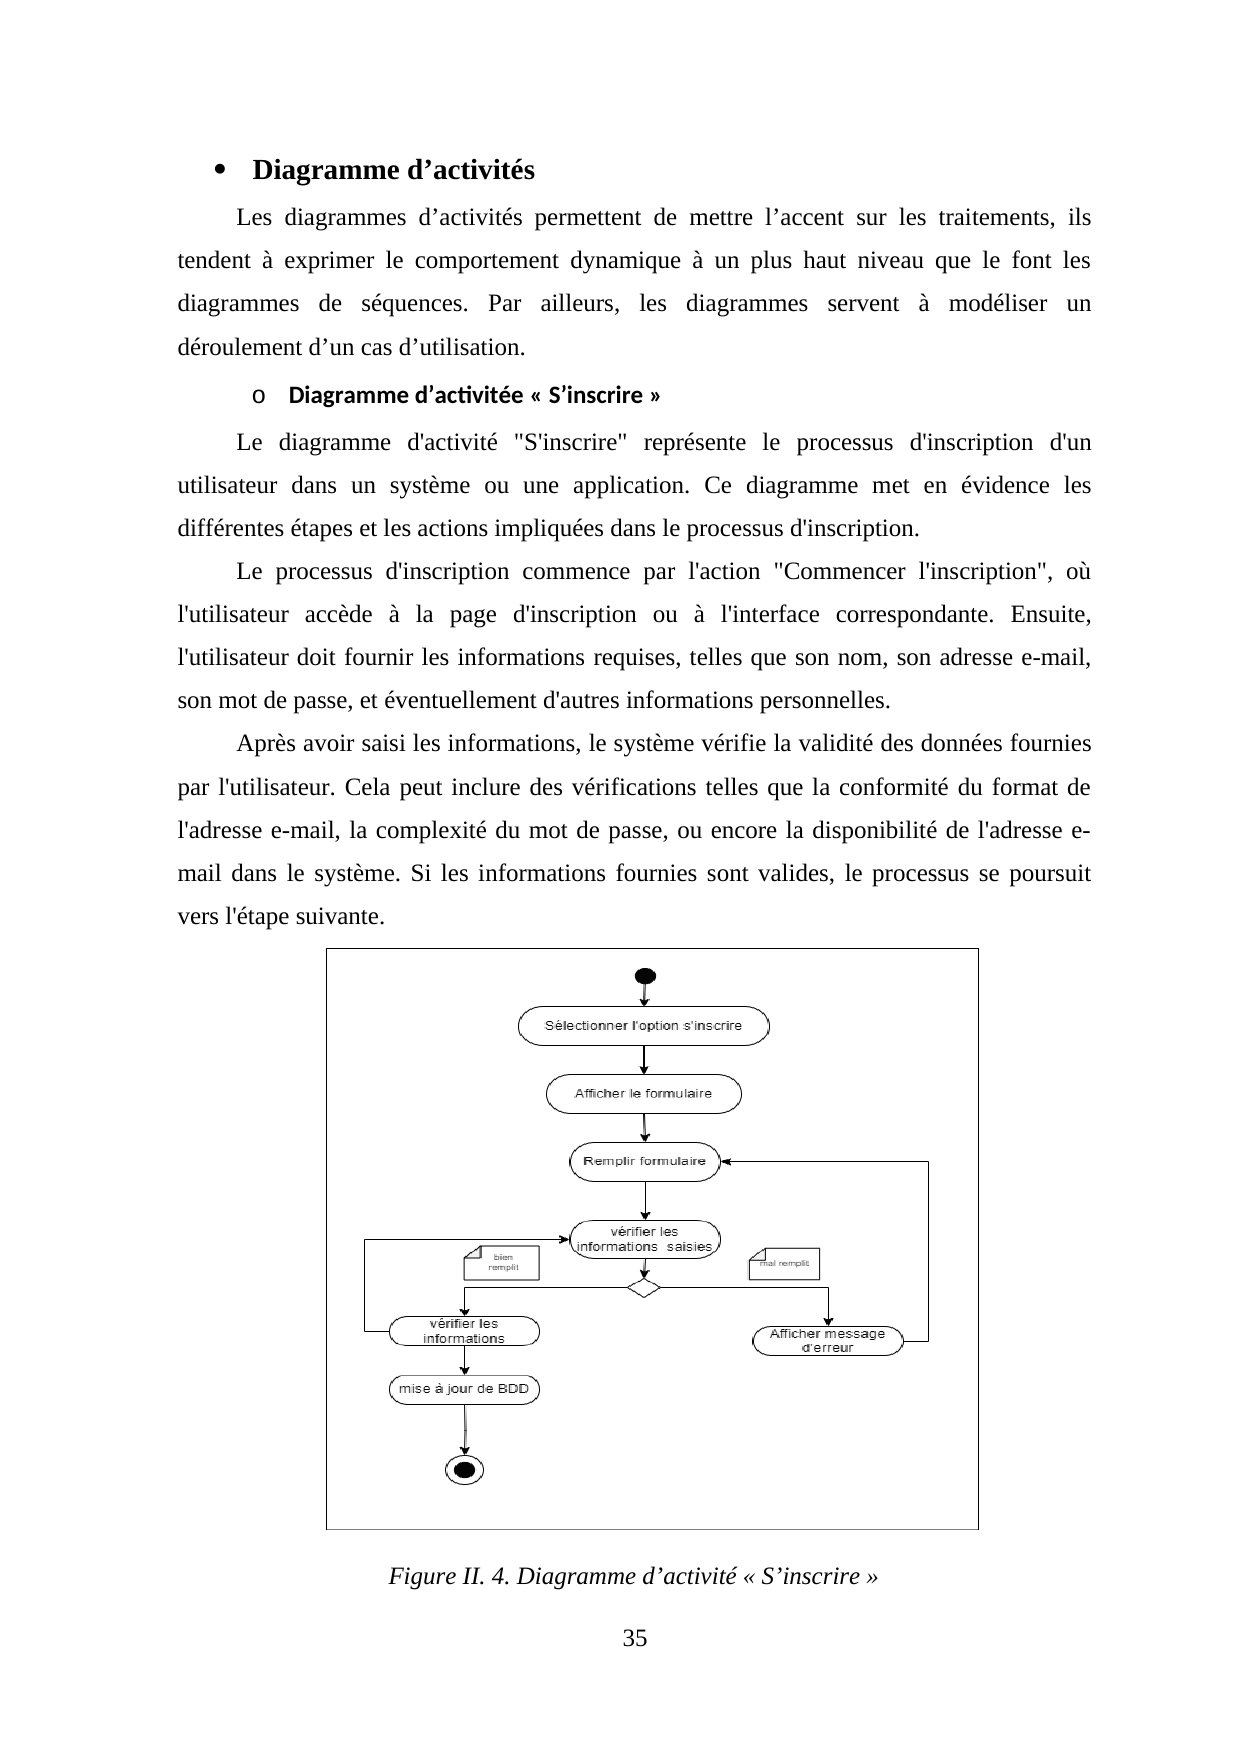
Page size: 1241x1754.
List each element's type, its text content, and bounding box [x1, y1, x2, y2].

text Les diagrammes d’activités permettent de mettre l’accent sur les traitements, ils tendent à exprimer le comportement dynamique à un plus haut niveau que le font les diagrammes de séquences. Par ailleurs, les diagrammes servent à modéliser un déroulement d’un cas d’utilisation. [177, 202, 1092, 360]
text Le diagramme d'activité "S'inscrire" représente le processus d'inscription d'un utilisateur dans un système ou une application. Ce diagramme met en évidence les différentes étapes et les actions impliquées dans le processus d'inscription. [177, 427, 1092, 542]
text Le processus d'inscription commence par l'action "Commencer l'inscription", où l'utilisateur accède à la page d'inscription ou à l'interface correspondante. Ensuite, l'utilisateur doit fournir les informations requises, telles que son nom, son adresse e-mail, son mot de passe, et éventuellement d'autres informations personnelles. [177, 556, 1092, 714]
picture [274, 943, 996, 1530]
subtitle Diagramme d’activités [215, 152, 1092, 186]
text Figure II. 4. Diagramme d’activité « S’inscrire » [177, 1561, 1092, 1590]
subtitle Diagramme d’activitée « S’inscrire » [251, 379, 1092, 411]
text Après avoir saisi les informations, le système vérifie la validité des données fournies par l'utilisateur. Cela peut inclure des vérifications telles que la conformité du format de l'adresse e-mail, la complexité du mot de passe, ou encore la disponibilité de l'adresse e-mail dans le système. Si les informations fournies sont valides, le processus se poursuit vers l'étape suivante. [177, 728, 1092, 930]
